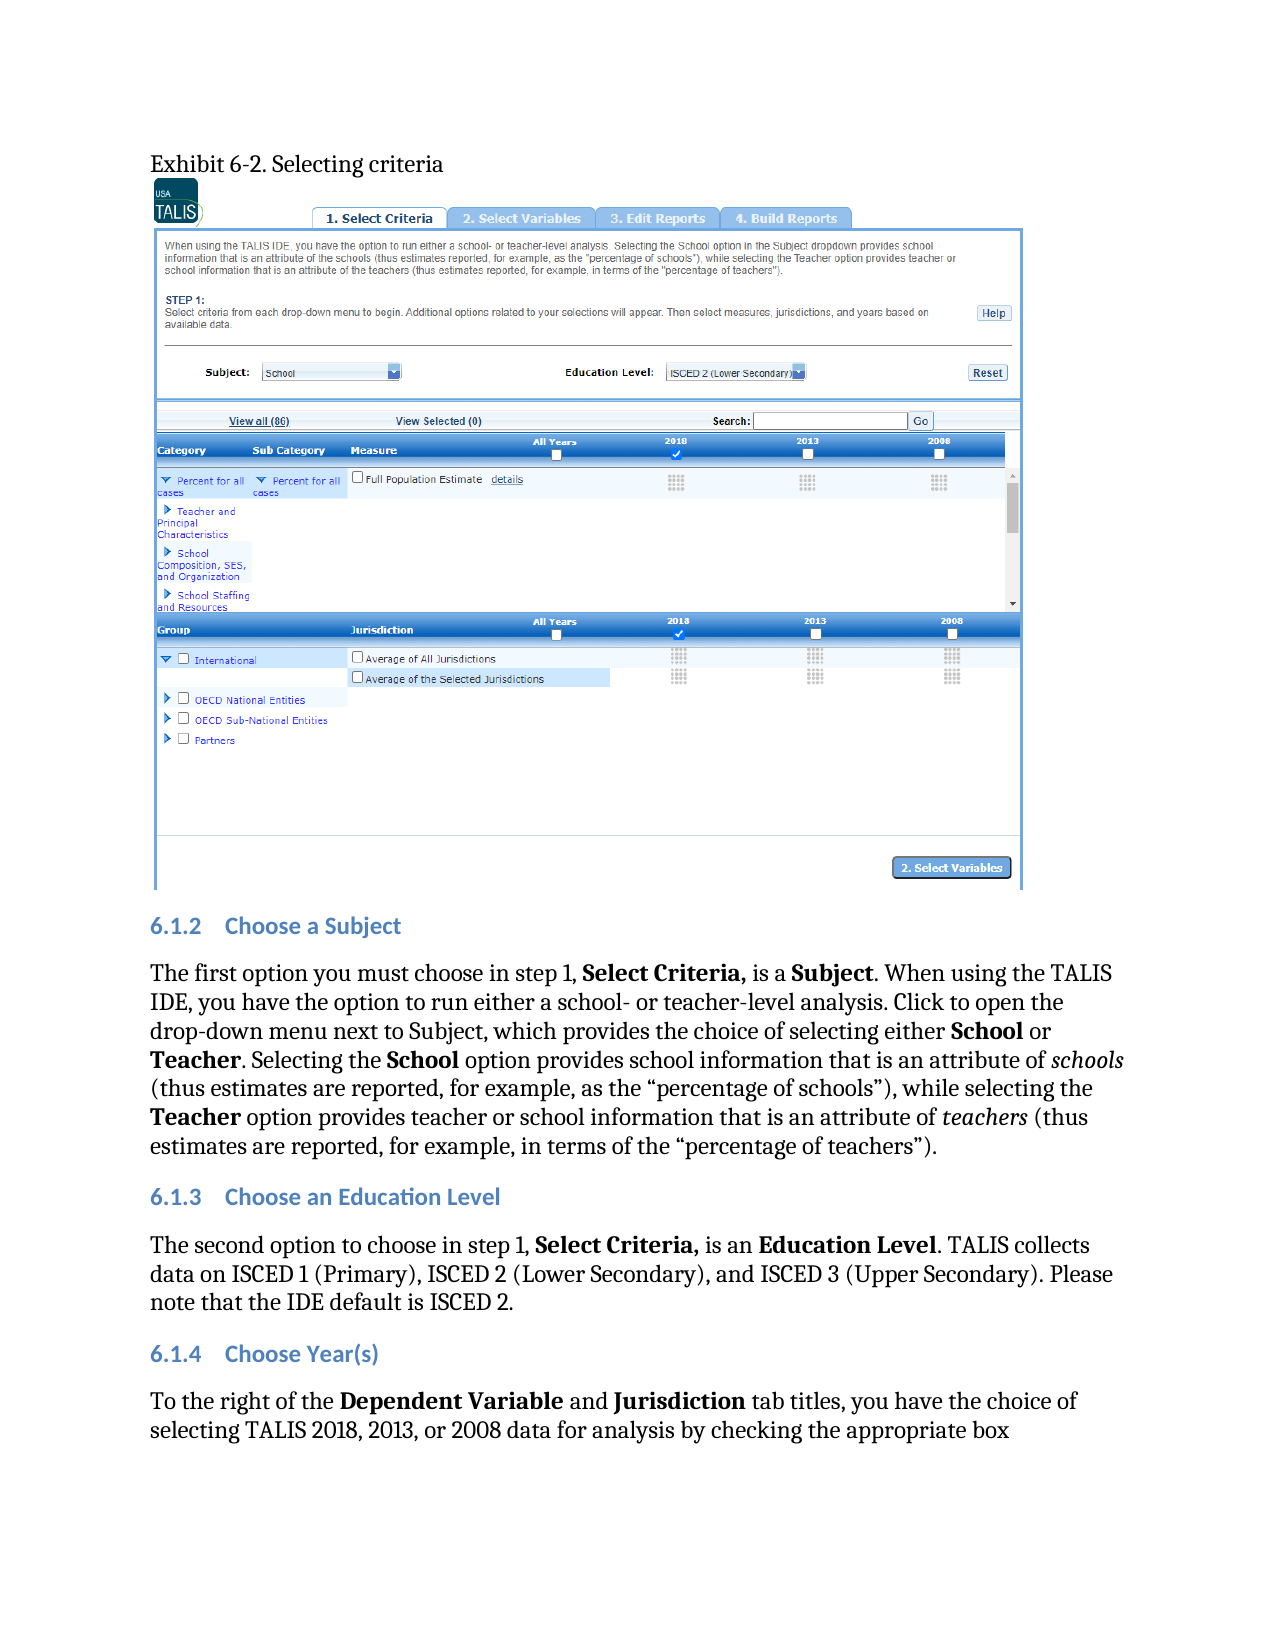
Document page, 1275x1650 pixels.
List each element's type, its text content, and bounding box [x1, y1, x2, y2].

subtitle 6.1.4 Choose Year(s) [150, 1338, 1125, 1368]
text The first option you must choose in step 1, Select Criteria, is a Subject. When using the TALIS IDE, you have the option to run either a school- or teacher-level analysis. Click to open the drop-down menu next to Subject, which provides the choice of selecting either School or Teacher. Selecting the School option provides school information that is an attribute of schools (thus estimates are reported, for example, as the “percentage of schools”), while selecting the Teacher option provides teacher or school information that is an attribute of teachers (thus estimates are reported, for example, in terms of the “percentage of teachers”). [150, 959, 1125, 1161]
subtitle 6.1.2 Choose a Subject [150, 910, 1125, 941]
picture [150, 178, 1025, 890]
subtitle 6.1.3 Choose an Education Level [150, 1181, 1125, 1212]
text The second option to choose in step 1, Select Criteria, is an Education Level. TALIS collects data on ISCED 1 (Primary), ISCED 2 (Lower Secondary), and ISCED 3 (Upper Secondary). Please note that the IDE default is ISCED 2. [150, 1231, 1125, 1317]
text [150, 1387, 1125, 1444]
